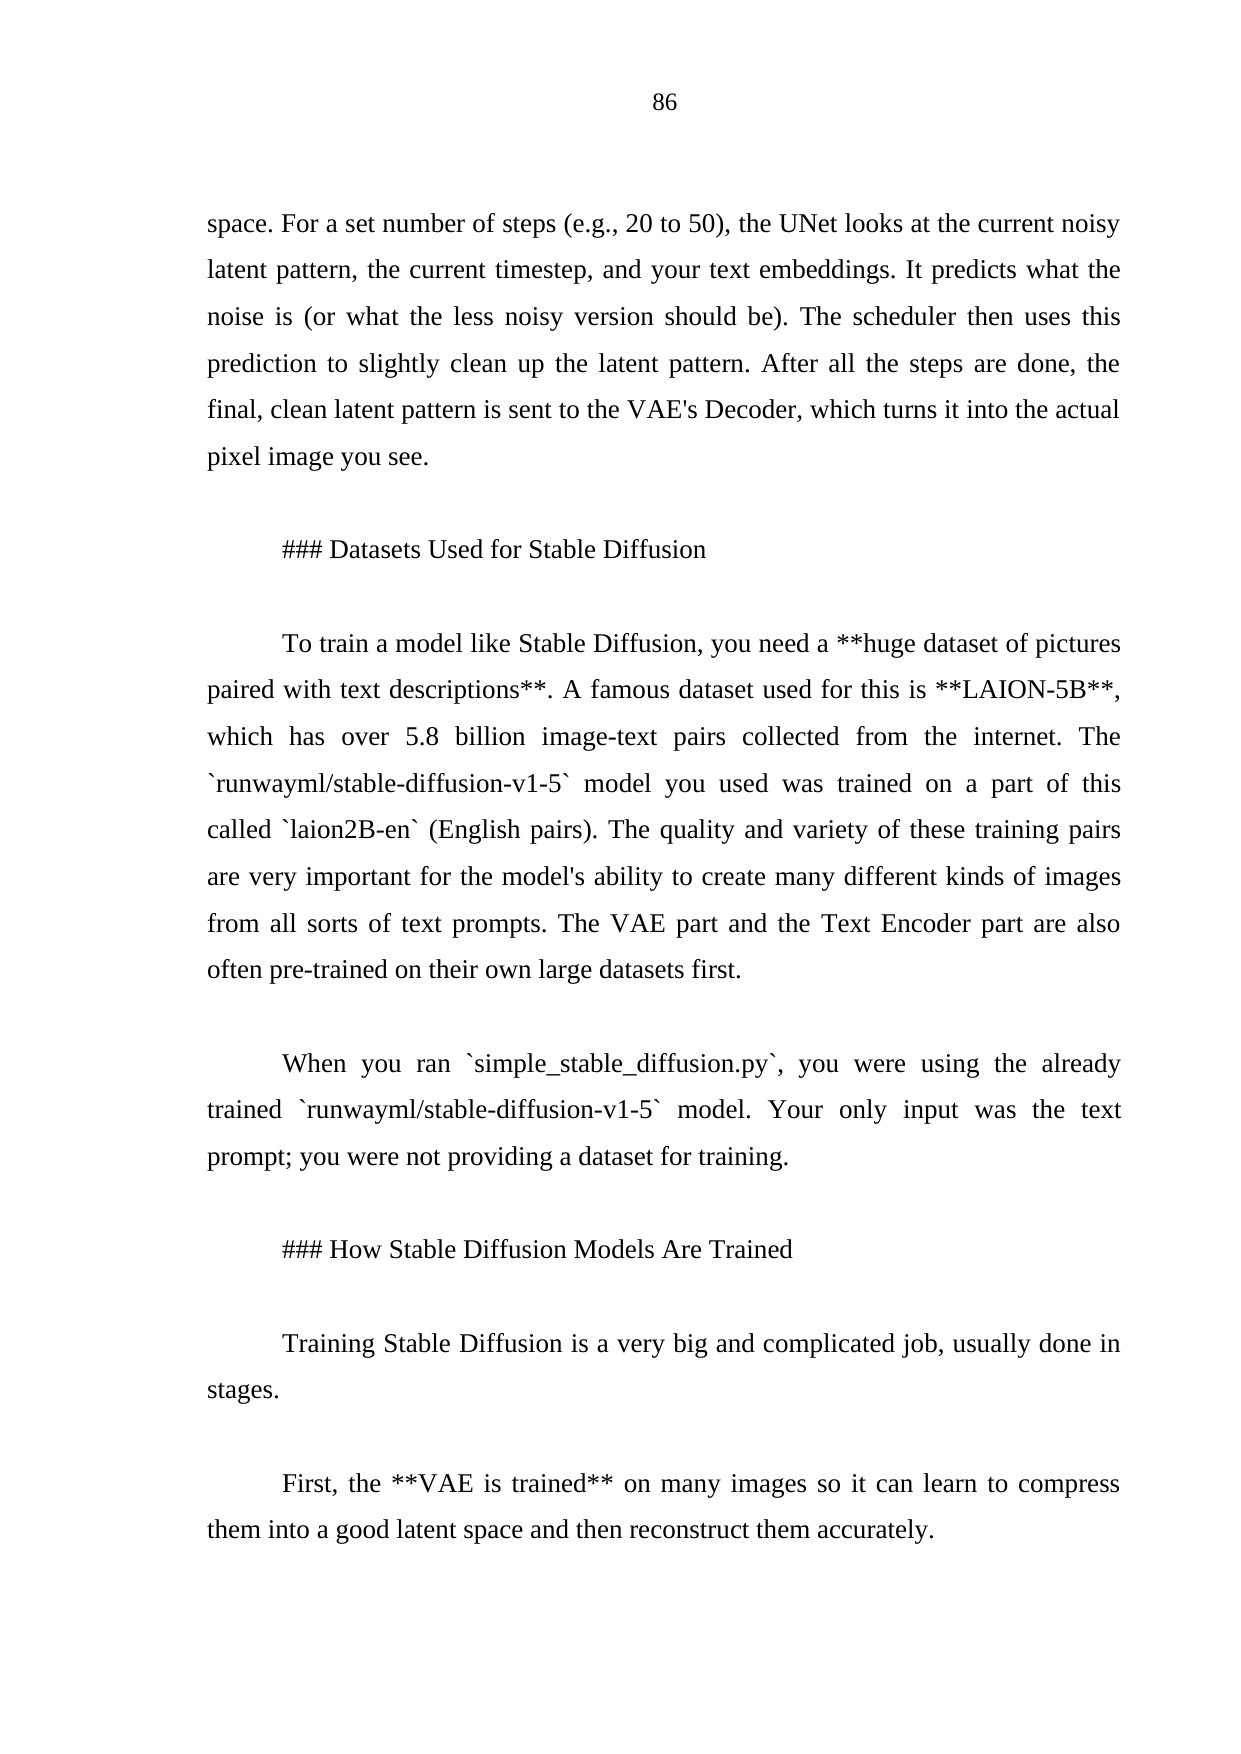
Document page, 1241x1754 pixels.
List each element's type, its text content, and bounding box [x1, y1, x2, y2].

text First, the **VAE is trained** on many images so it can learn to compress them into a good latent space and then reconstruct them accurately. [207, 1467, 1122, 1544]
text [207, 207, 1122, 471]
text Training Stable Diffusion is a very big and complicated job, usually done in stages. [207, 1327, 1122, 1404]
text To train a model like Stable Diffusion, you need a **huge dataset of pictures paired with text descriptions**. A famous dataset used for this is **LAION-5B**, which has over 5.8 billion image-text pairs collected from the internet. The `runwayml/stable-diffusion-v1-5` model you used was trained on a part of this called `laion2B-en` (English pairs). The quality and variety of these training pairs are very important for the model's ability to create many different kinds of images from all sorts of text prompts. The VAE part and the Text Encoder part are also often pre-trained on their own large datasets first. [207, 627, 1122, 984]
text ### How Stable Diffusion Models Are Trained [207, 1233, 1122, 1264]
text When you ran `simple_stable_diffusion.py`, you were using the already trained `runwayml/stable-diffusion-v1-5` model. Your only input was the text prompt; you were not providing a dataset for training. [207, 1047, 1122, 1171]
text ### Datasets Used for Stable Diffusion [207, 533, 1122, 564]
